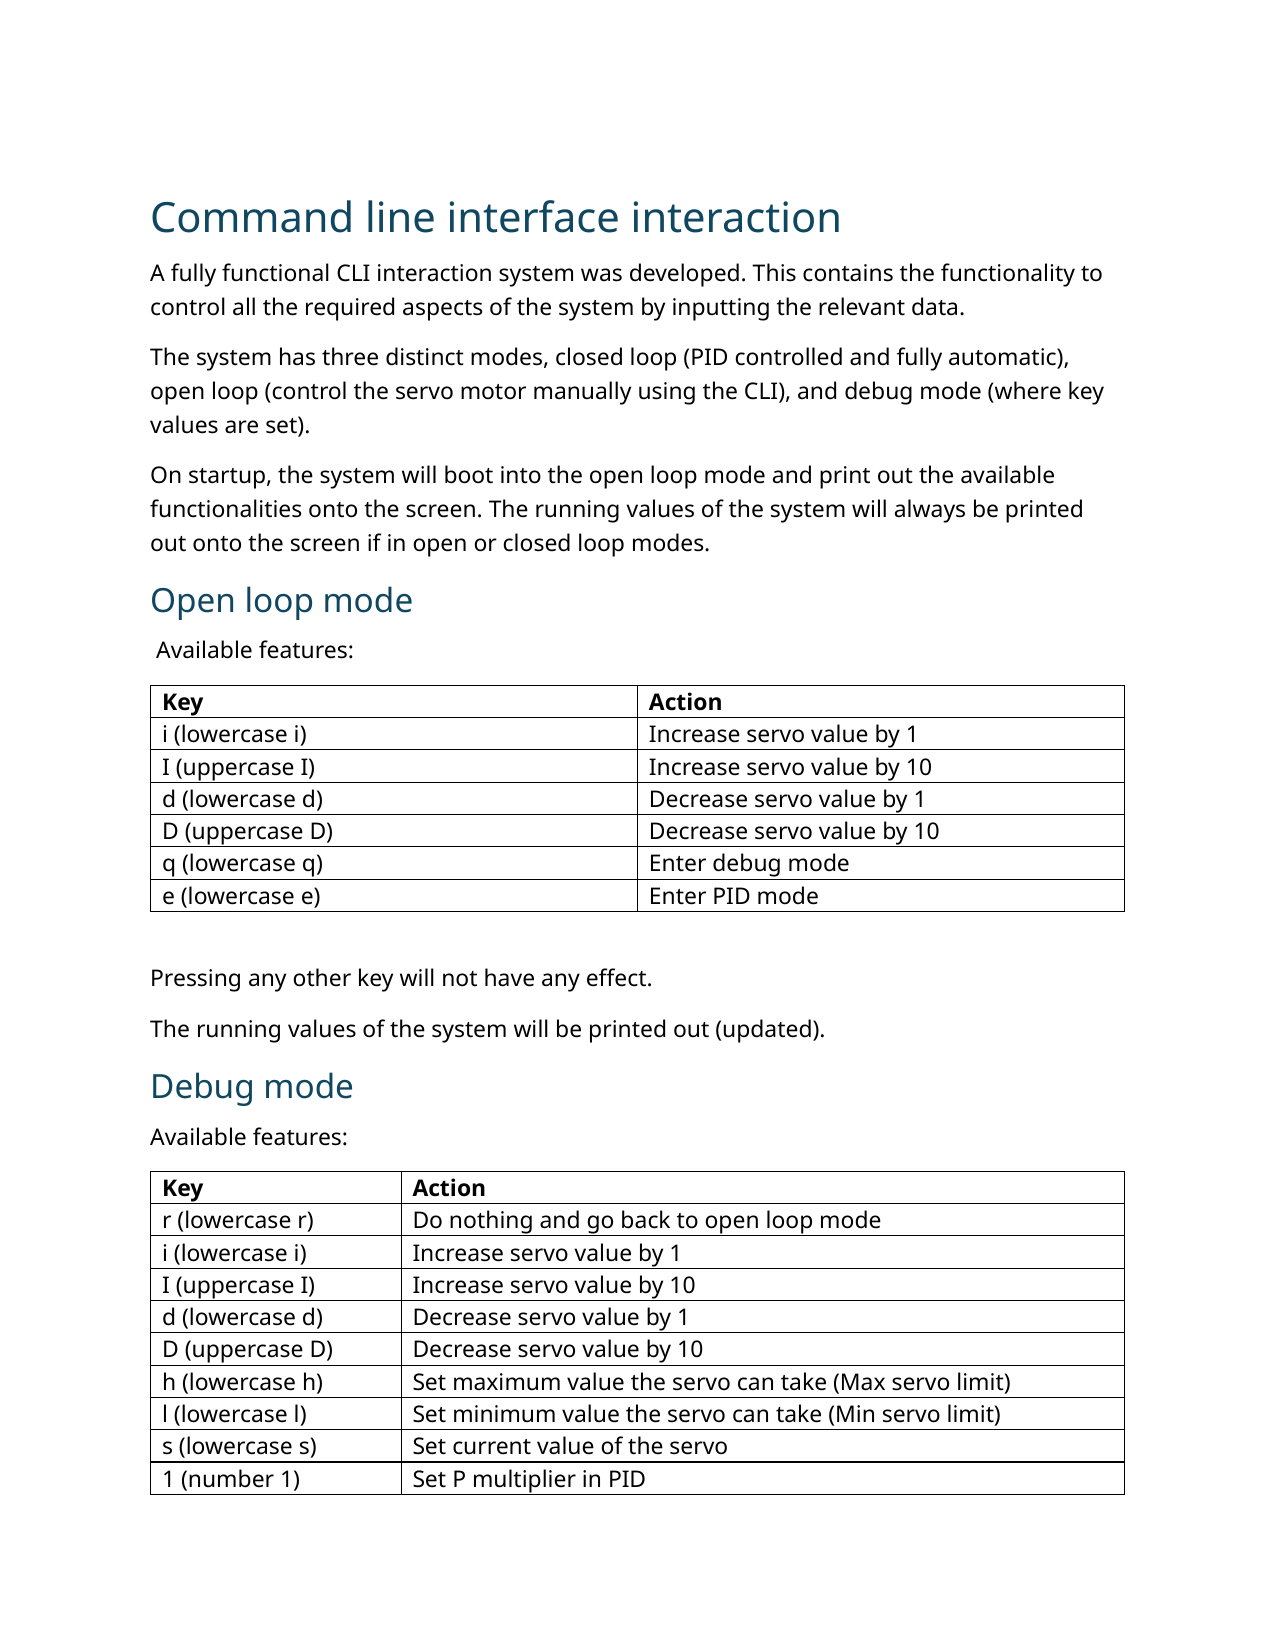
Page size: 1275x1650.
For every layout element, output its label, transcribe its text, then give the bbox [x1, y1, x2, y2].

table_header Key [151, 686, 637, 717]
text The system has three distinct modes, closed loop (PID controlled and fully automatic), open loop (control the servo motor manually using the CLI), and debug mode (where key values are set). [150, 341, 1125, 440]
table_cell h (lowercase h) [151, 1366, 401, 1397]
table_cell Decrease servo value by 1 [402, 1301, 1124, 1332]
text A fully functional CLI interaction system was developed. This contains the functionality to control all the required aspects of the system by inputting the relevant data. [150, 257, 1125, 322]
subtitle Command line interface interaction [150, 187, 1125, 244]
table_cell i (lowercase i) [151, 1236, 401, 1268]
table_cell I (uppercase I) [151, 750, 637, 782]
table_header Action [402, 1172, 1124, 1203]
table_cell Decrease servo value by 1 [638, 783, 1124, 814]
table_cell r (lowercase r) [151, 1204, 401, 1235]
table_cell D (uppercase D) [151, 815, 637, 846]
table_cell Enter debug mode [638, 847, 1124, 878]
table_cell i (lowercase i) [151, 718, 637, 749]
subtitle Open loop mode [150, 577, 1125, 622]
table_cell q (lowercase q) [151, 847, 637, 878]
table_cell Increase servo value by 1 [402, 1236, 1124, 1268]
table_cell Increase servo value by 1 [638, 718, 1124, 749]
text On startup, the system will boot into the open loop mode and print out the available functionalities onto the screen. The running values of the system will always be printed out onto the screen if in open or closed loop modes. [150, 459, 1125, 558]
text Pressing any other key will not have any effect. [150, 962, 1125, 993]
table_cell D (uppercase D) [151, 1333, 401, 1364]
table_header Action [638, 686, 1124, 717]
table_cell l (lowercase l) [151, 1398, 401, 1429]
table_cell Set maximum value the servo can take (Max servo limit) [402, 1366, 1124, 1397]
table_cell Set minimum value the servo can take (Min servo limit) [402, 1398, 1124, 1429]
table_cell s (lowercase s) [151, 1430, 401, 1461]
table_cell Increase servo value by 10 [638, 750, 1124, 782]
table_header Key [151, 1172, 401, 1203]
text Available features: [150, 634, 1125, 666]
table_cell Enter PID mode [638, 880, 1124, 911]
table_cell 1 (number 1) [151, 1463, 401, 1494]
table_cell Set P multiplier in PID [402, 1463, 1124, 1494]
table_cell Do nothing and go back to open loop mode [402, 1204, 1124, 1235]
table_cell I (uppercase I) [151, 1269, 401, 1300]
text The running values of the system will be printed out (updated). [150, 1013, 1125, 1044]
text Available features: [150, 1120, 1125, 1152]
table_cell Increase servo value by 10 [402, 1269, 1124, 1300]
table_cell Decrease servo value by 10 [402, 1333, 1124, 1364]
table_cell Decrease servo value by 10 [638, 815, 1124, 846]
table_cell Set current value of the servo [402, 1430, 1124, 1461]
table_cell e (lowercase e) [151, 880, 637, 911]
subtitle Debug mode [150, 1063, 1125, 1108]
table_cell d (lowercase d) [151, 1301, 401, 1332]
table_cell d (lowercase d) [151, 783, 637, 814]
